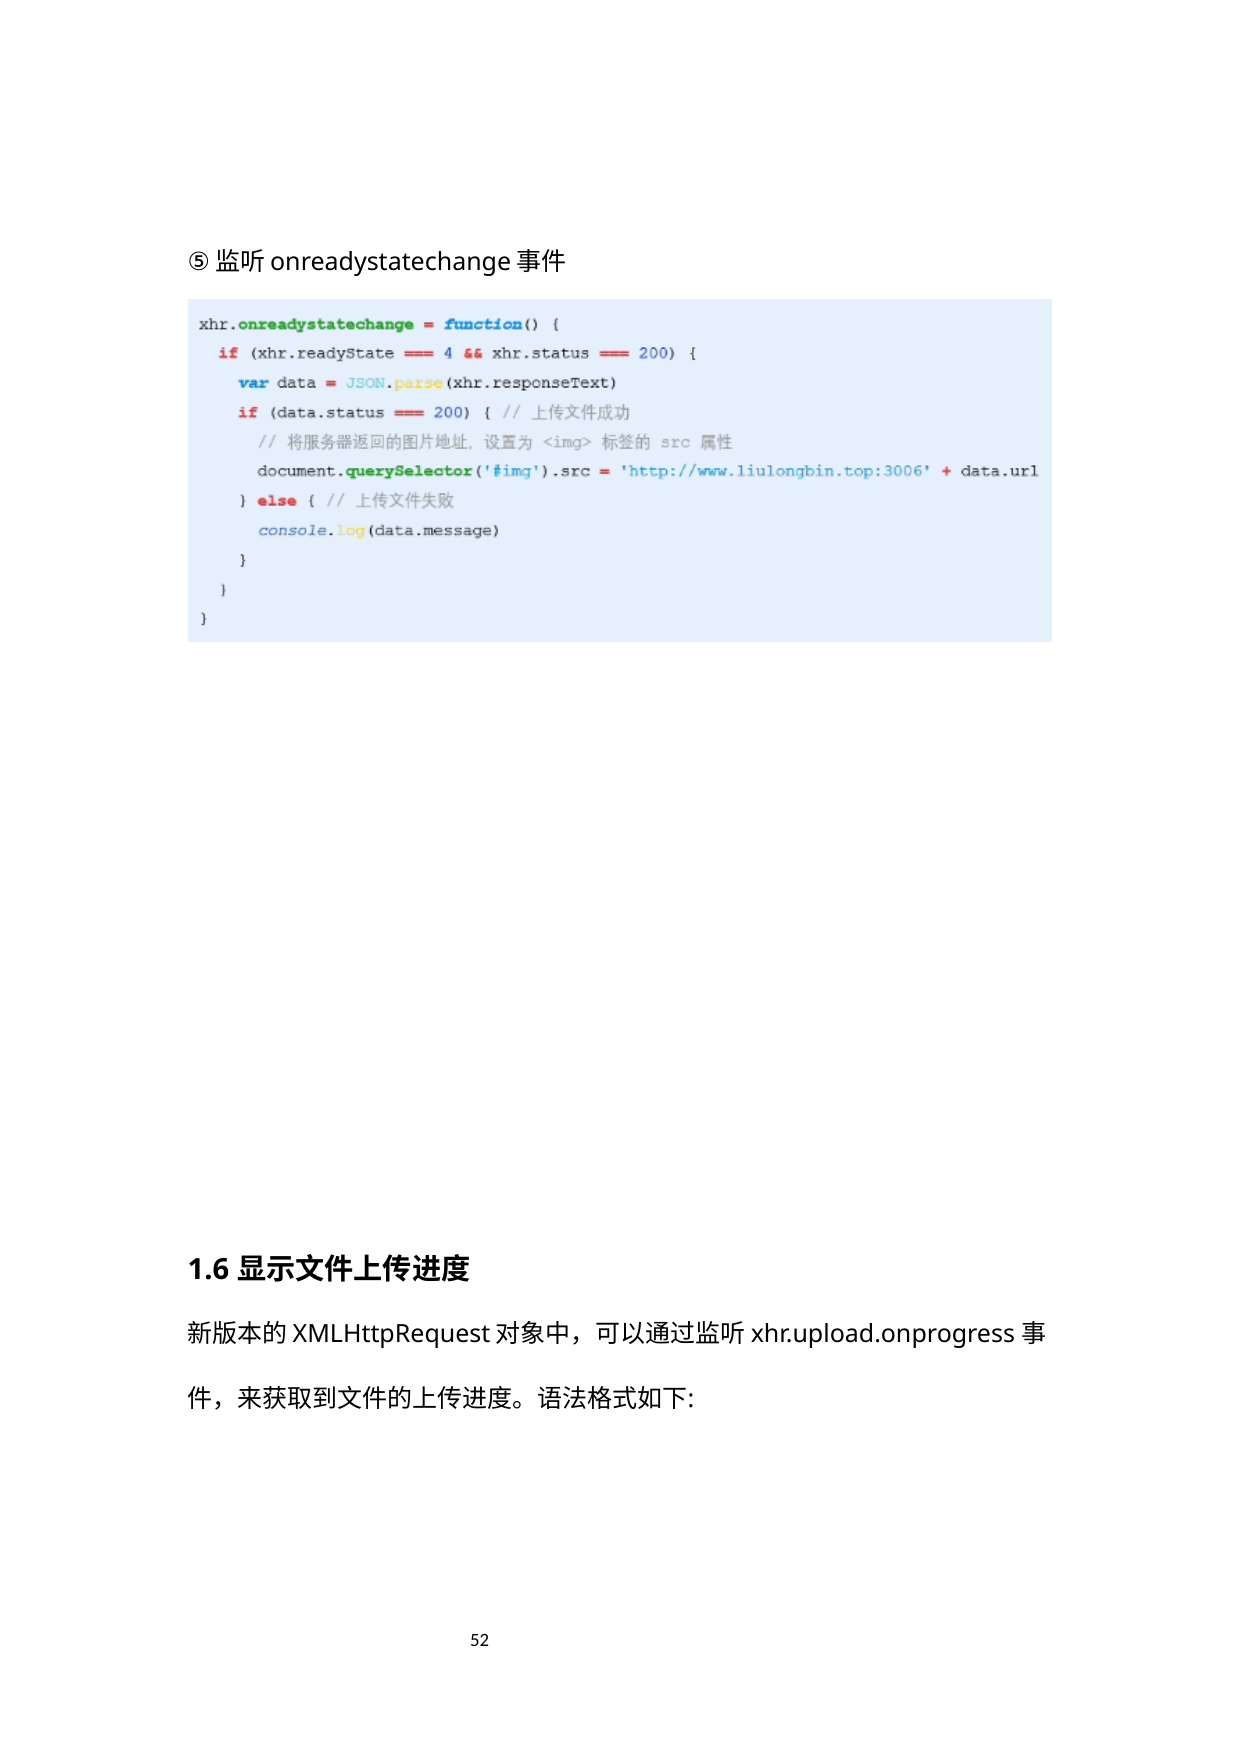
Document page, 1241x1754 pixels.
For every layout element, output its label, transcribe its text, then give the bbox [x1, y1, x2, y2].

text ⑤监听onreadystatechange事件 [187, 227, 1053, 292]
text 新版本的XMLHttpRequest对象中，可以通过监听xhr.upload.onprogress 事件，来获取到文件的上传进度。语法格式如下: [187, 1299, 1053, 1429]
picture [187, 299, 1052, 642]
text 1.6 显示文件上传进度 [187, 1234, 1053, 1299]
